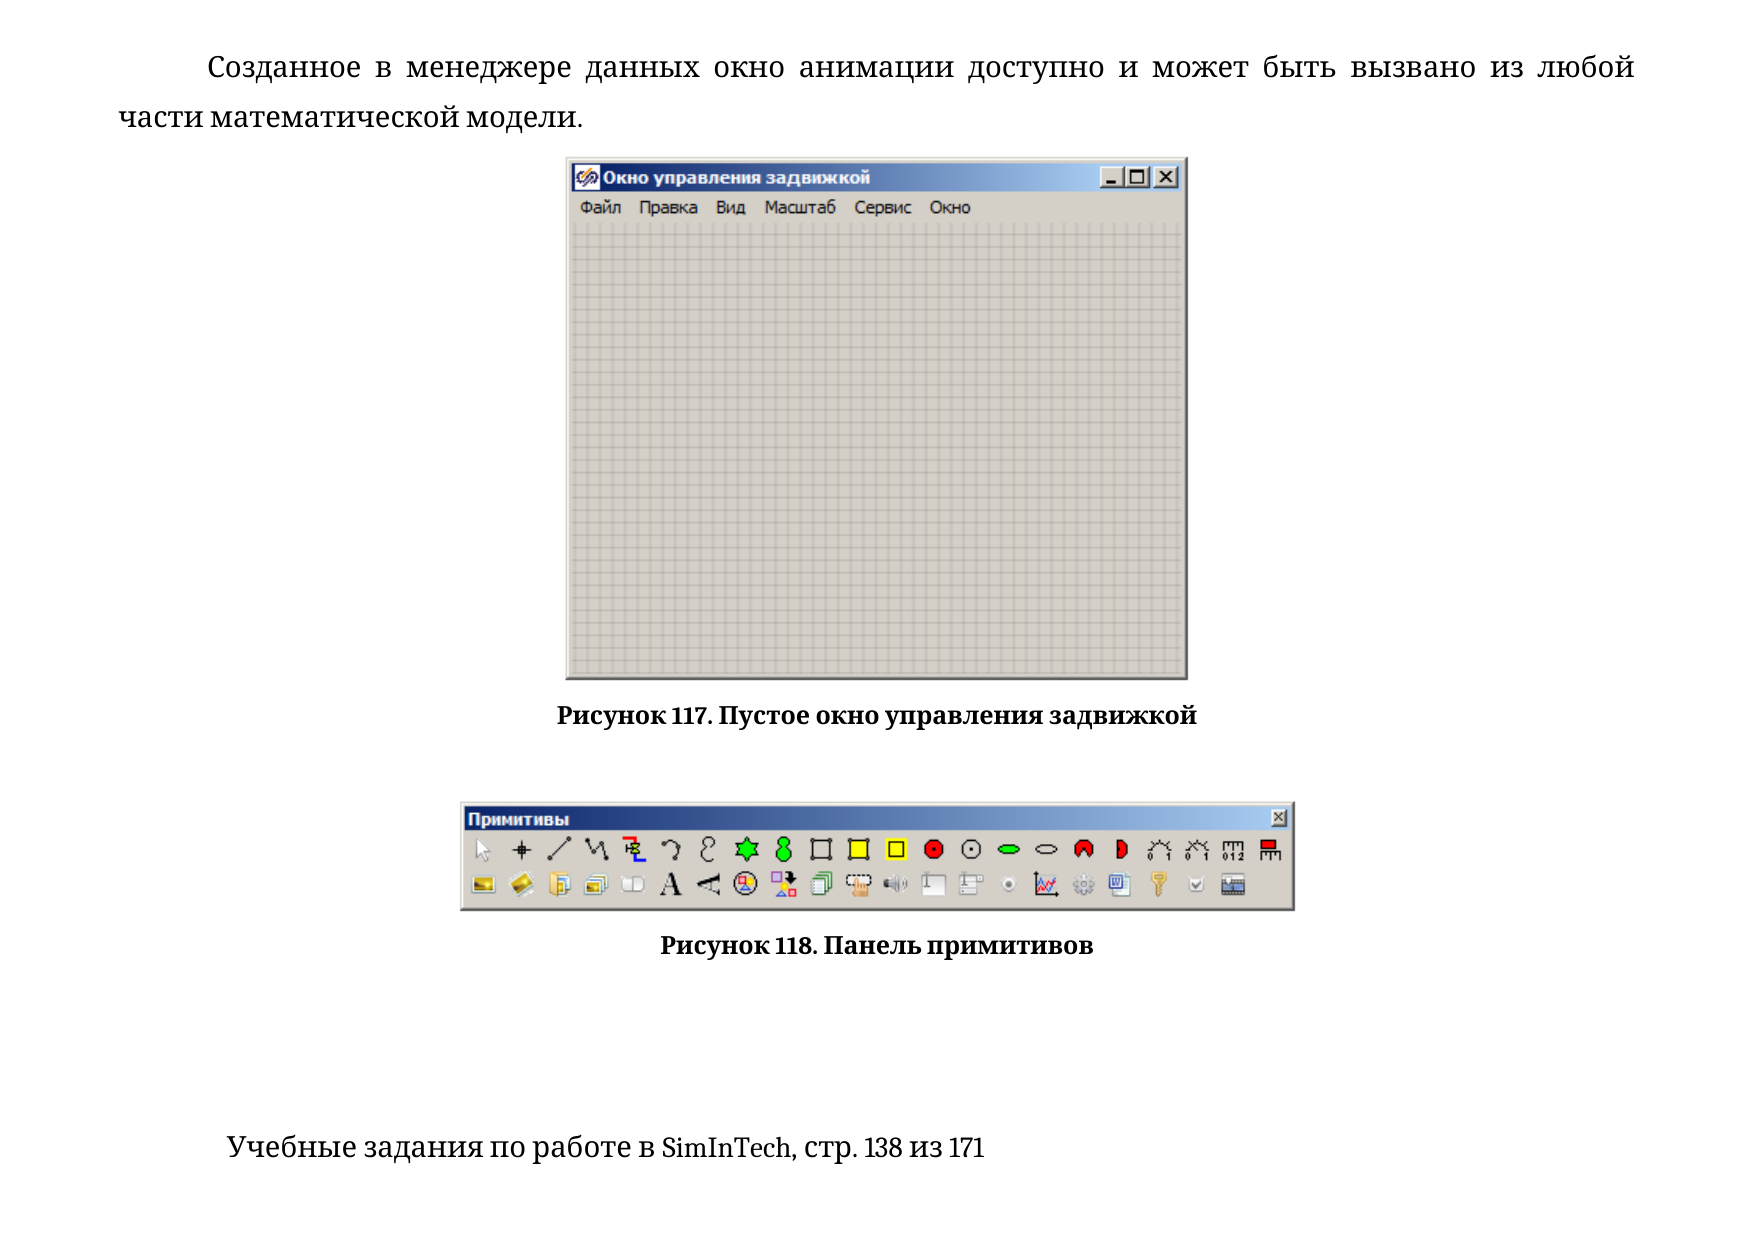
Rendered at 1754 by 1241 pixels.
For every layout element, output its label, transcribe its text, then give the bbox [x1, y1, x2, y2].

text Рисунок 126. Панель примитивов [118, 932, 1636, 961]
picture [451, 795, 1303, 916]
text Созданное в менеджере данных окно анимации доступно и может быть вызвано из любой части математической модели. [118, 51, 1636, 135]
picture [558, 151, 1196, 685]
text Рисунок 125. Пустое окно управления задвижкой [118, 702, 1636, 730]
